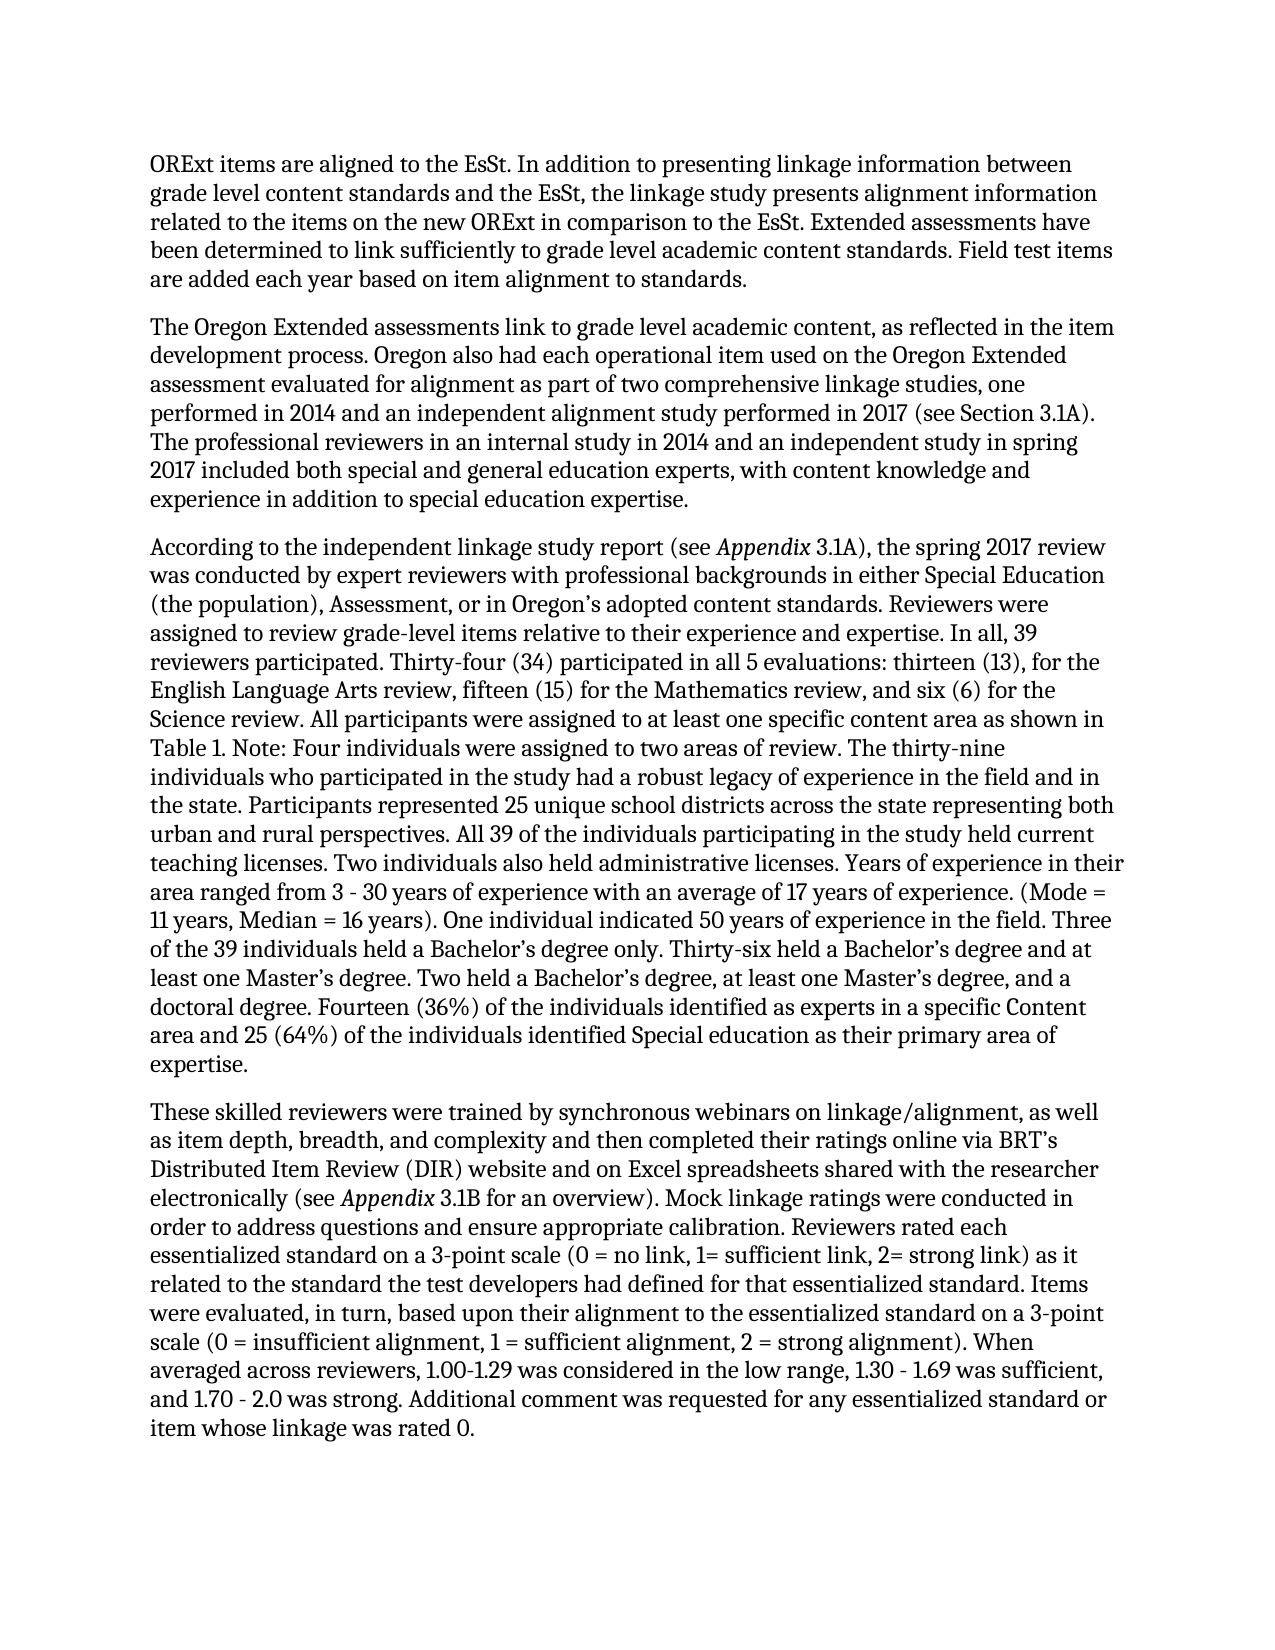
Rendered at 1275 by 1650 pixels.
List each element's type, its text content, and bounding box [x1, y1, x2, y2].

text According to the independent linkage study report (see Appendix 3.1A), the spring 2017 review was conducted by expert reviewers with professional backgrounds in either Special Education (the population), Assessment, or in Oregon’s adopted content standards. Reviewers were assigned to review grade-level items relative to their experience and expertise. In all, 39 reviewers participated. Thirty-four (34) participated in all 5 evaluations: thirteen (13), for the English Language Arts review, fifteen (15) for the Mathematics review, and six (6) for the Science review. All participants were assigned to at least one specific content area as shown in Table 1. Note: Four individuals were assigned to two areas of review. The thirty-nine individuals who participated in the study had a robust legacy of experience in the field and in the state. Participants represented 25 unique school districts across the state representing both urban and rural perspectives. All 39 of the individuals participating in the study held current teaching licenses. Two individuals also held administrative licenses. Years of experience in their area ranged from 3 - 30 years of experience with an average of 17 years of experience. (Mode = 11 years, Median = 16 years). One individual indicated 50 years of experience in the field. Three of the 39 individuals held a Bachelor’s degree only. Thirty-six held a Bachelor’s degree and at least one Master’s degree. Two held a Bachelor’s degree, at least one Master’s degree, and a doctoral degree. Fourteen (36%) of the individuals identified as experts in a specific Content area and 25 (64%) of the individuals identified Special education as their primary area of expertise. [150, 532, 1125, 1079]
text These skilled reviewers were trained by synchronous webinars on linkage/alignment, as well as item depth, breadth, and complexity and then completed their ratings online via BRT’s Distributed Item Review (DIR) website and on Excel spreadsheets shared with the researcher electronically (see Appendix 3.1B for an overview). Mock linkage ratings were conducted in order to address questions and ensure appropriate calibration. Reviewers rated each essentialized standard on a 3-point scale (0 = no link, 1= sufficient link, 2= strong link) as it related to the standard the test developers had defined for that essentialized standard. Items were evaluated, in turn, based upon their alignment to the essentialized standard on a 3-point scale (0 = insufficient alignment, 1 = sufficient alignment, 2 = strong alignment). When averaged across reviewers, 1.00-1.29 was considered in the low range, 1.30 - 1.69 was sufficient, and 1.70 - 2.0 was strong. Additional comment was requested for any essentialized standard or item whose linkage was rated 0. [150, 1097, 1125, 1442]
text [150, 150, 1125, 294]
text The Oregon Extended assessments link to grade level academic content, as reflected in the item development process. Oregon also had each operational item used on the Oregon Extended assessment evaluated for alignment as part of two comprehensive linkage studies, one performed in 2014 and an independent alignment study performed in 2017 (see Section 3.1A). The professional reviewers in an internal study in 2014 and an independent study in spring 2017 included both special and general education experts, with content knowledge and experience in addition to special education expertise. [150, 312, 1125, 514]
